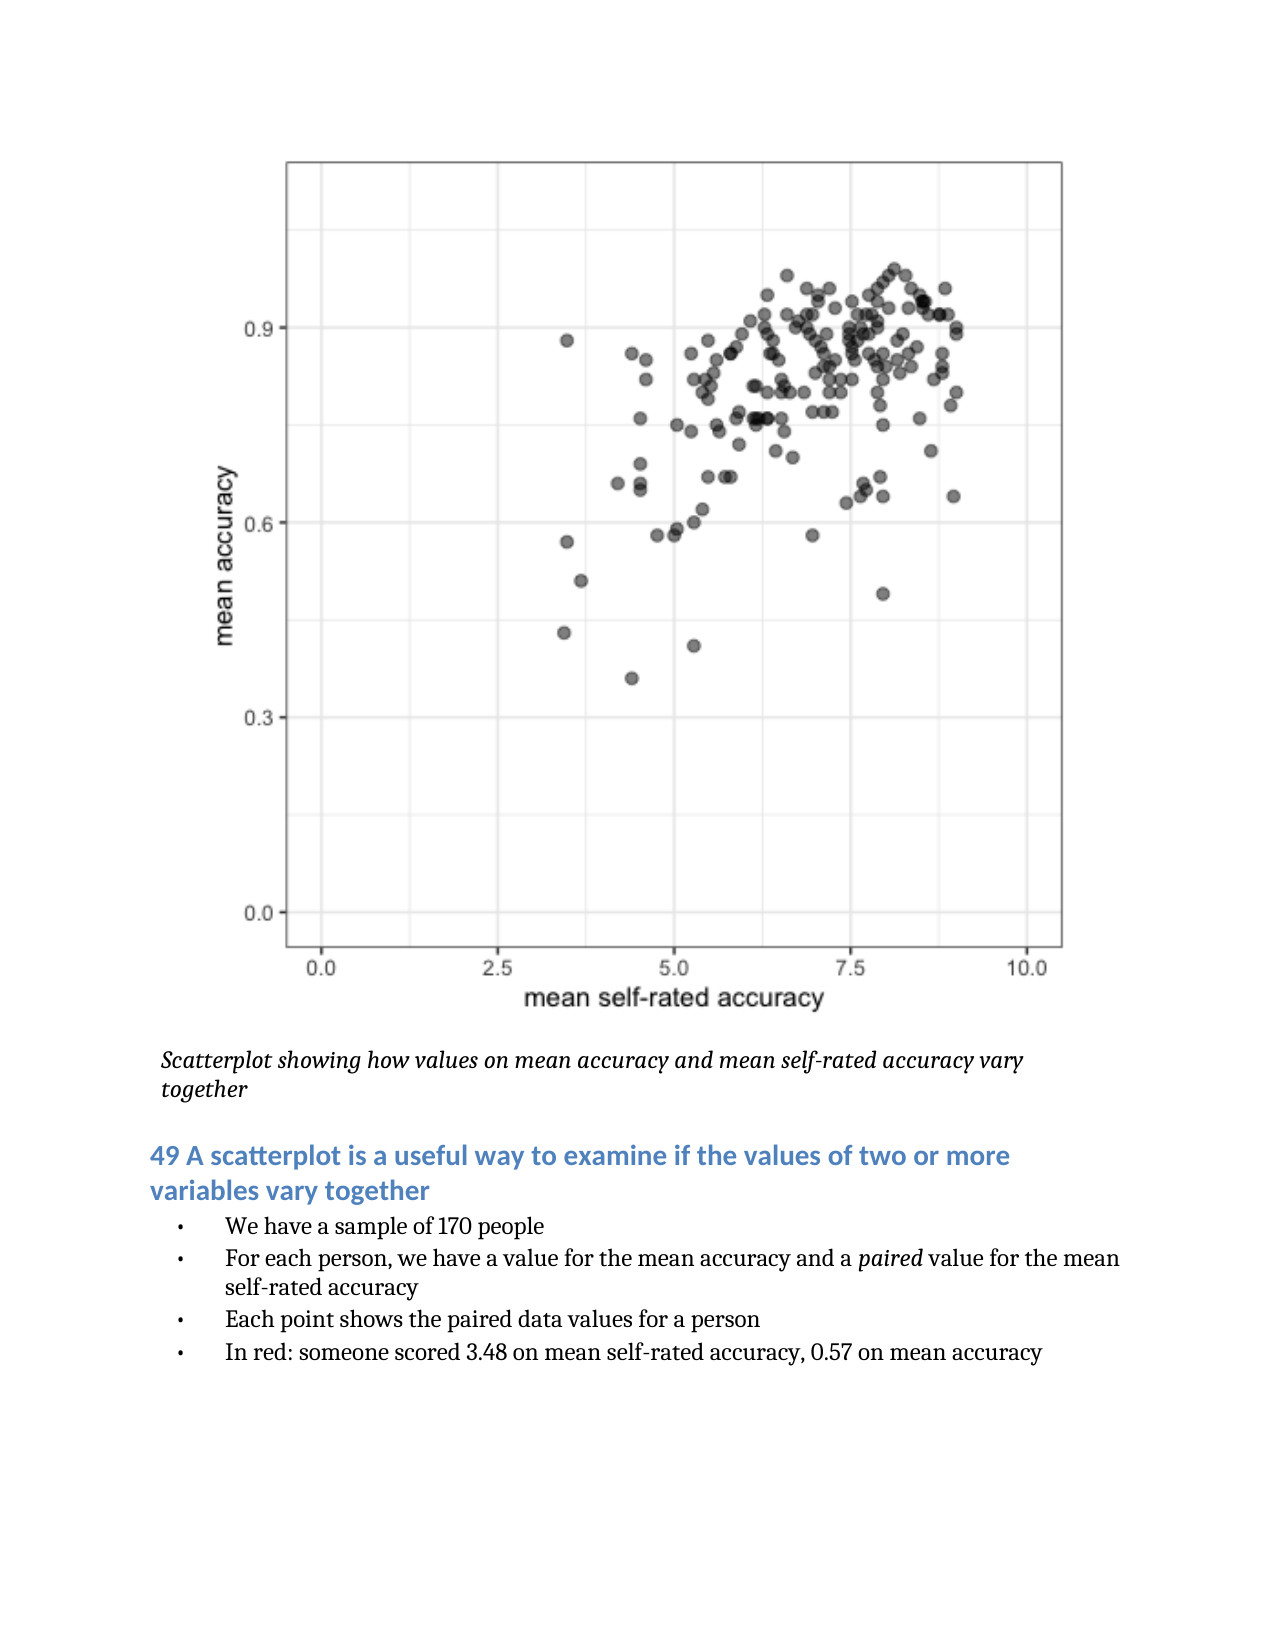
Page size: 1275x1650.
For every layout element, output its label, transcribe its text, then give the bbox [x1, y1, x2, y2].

list Each point shows the paired data values for a person [175, 1305, 1125, 1334]
table_header Scatterplot showing how values on mean accuracy and mean self-rated accuracy vary together [150, 150, 1125, 1116]
list In red: someone scored 3.48 on mean self-rated accuracy, 0.57 on mean accuracy [175, 1338, 1125, 1367]
list We have a sample of 170 people [175, 1212, 1125, 1240]
picture [200, 150, 1075, 1025]
list For each person, we have a value for the mean accuracy and a paired value for the mean self-rated accuracy [175, 1244, 1125, 1302]
subtitle 49 A scatterplot is a useful way to examine if the values of two or more variables vary together [150, 1137, 1125, 1208]
